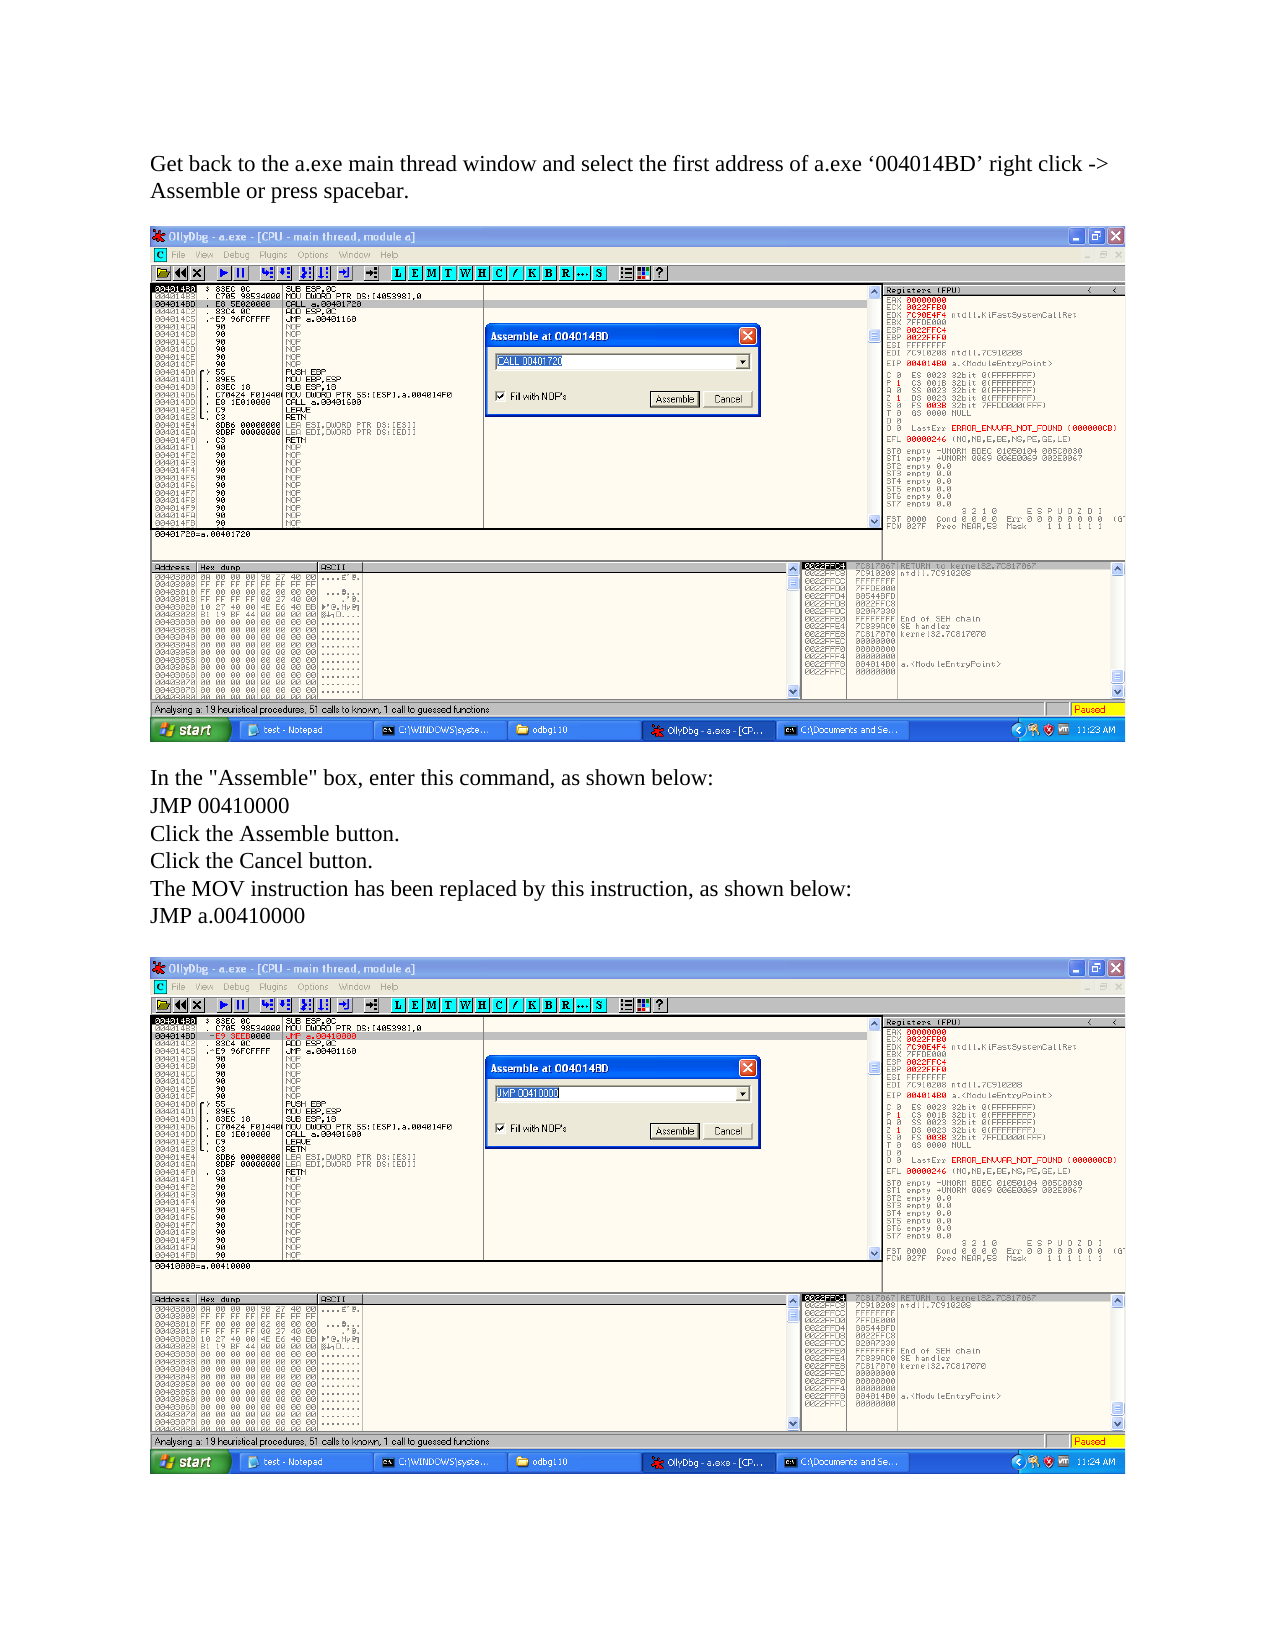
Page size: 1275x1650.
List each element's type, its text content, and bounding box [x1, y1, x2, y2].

text Get back to the a.exe main thread window and select the first address of a.exe ‘004014BD’ right click -> Assemble or press spacebar. [150, 150, 1125, 204]
text The MOV instruction has been replaced by this instruction, as shown below: [150, 875, 1125, 901]
text In the "Assemble" box, enter this command, as shown below: [150, 764, 1125, 791]
picture [150, 957, 1125, 1474]
text JMP a.00410000 [150, 902, 1125, 929]
text Click the Assemble button. [150, 819, 1125, 846]
text Click the Cancel button. [150, 847, 1125, 873]
picture [150, 226, 1125, 742]
text JMP 00410000 [150, 792, 1125, 818]
